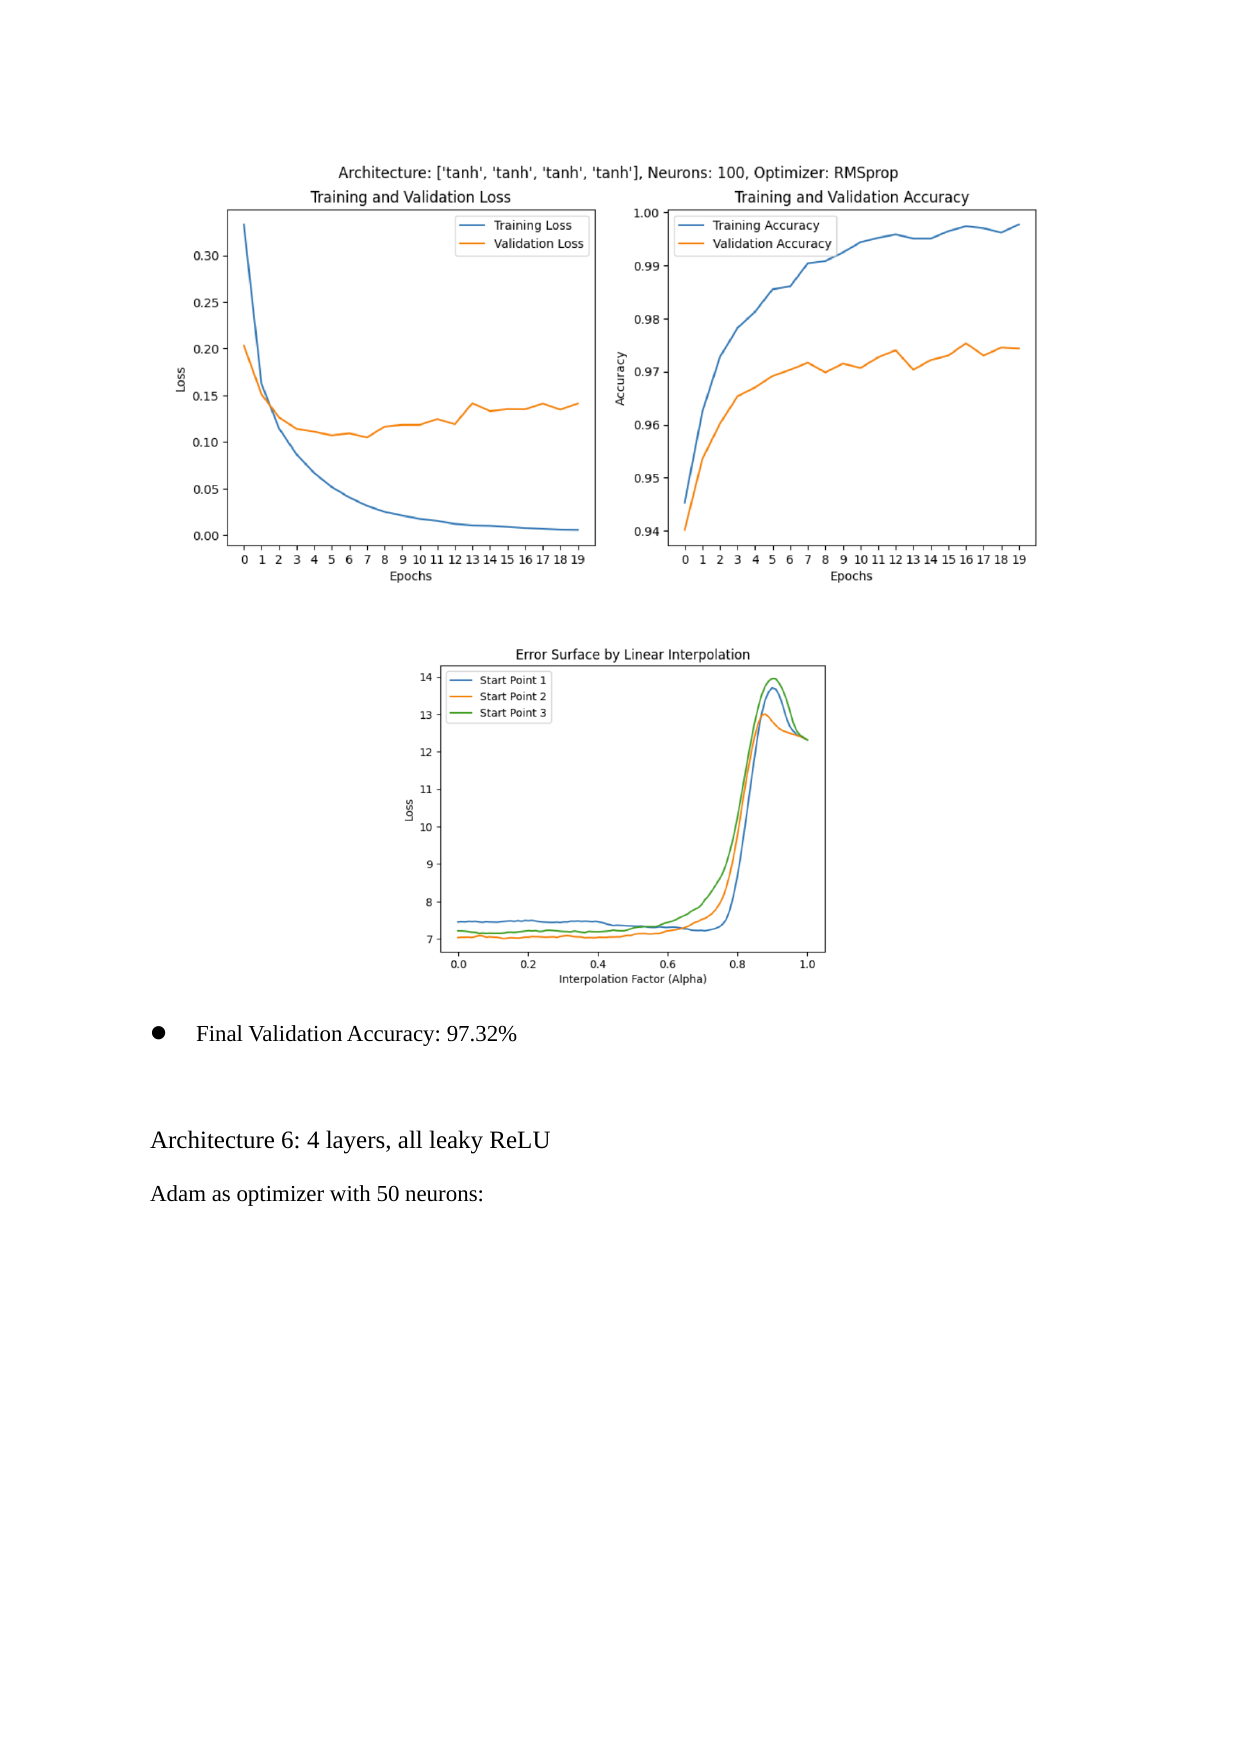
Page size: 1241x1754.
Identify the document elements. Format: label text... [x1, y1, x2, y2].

picture [396, 638, 844, 987]
text Adam as optimizer with 50 neurons: [150, 1177, 1090, 1209]
text Architecture 6: 4 layers, all leaky ReLU [150, 1124, 1090, 1156]
list Final Validation Accuracy: 97.32% [150, 1017, 1090, 1050]
picture [150, 162, 1091, 592]
